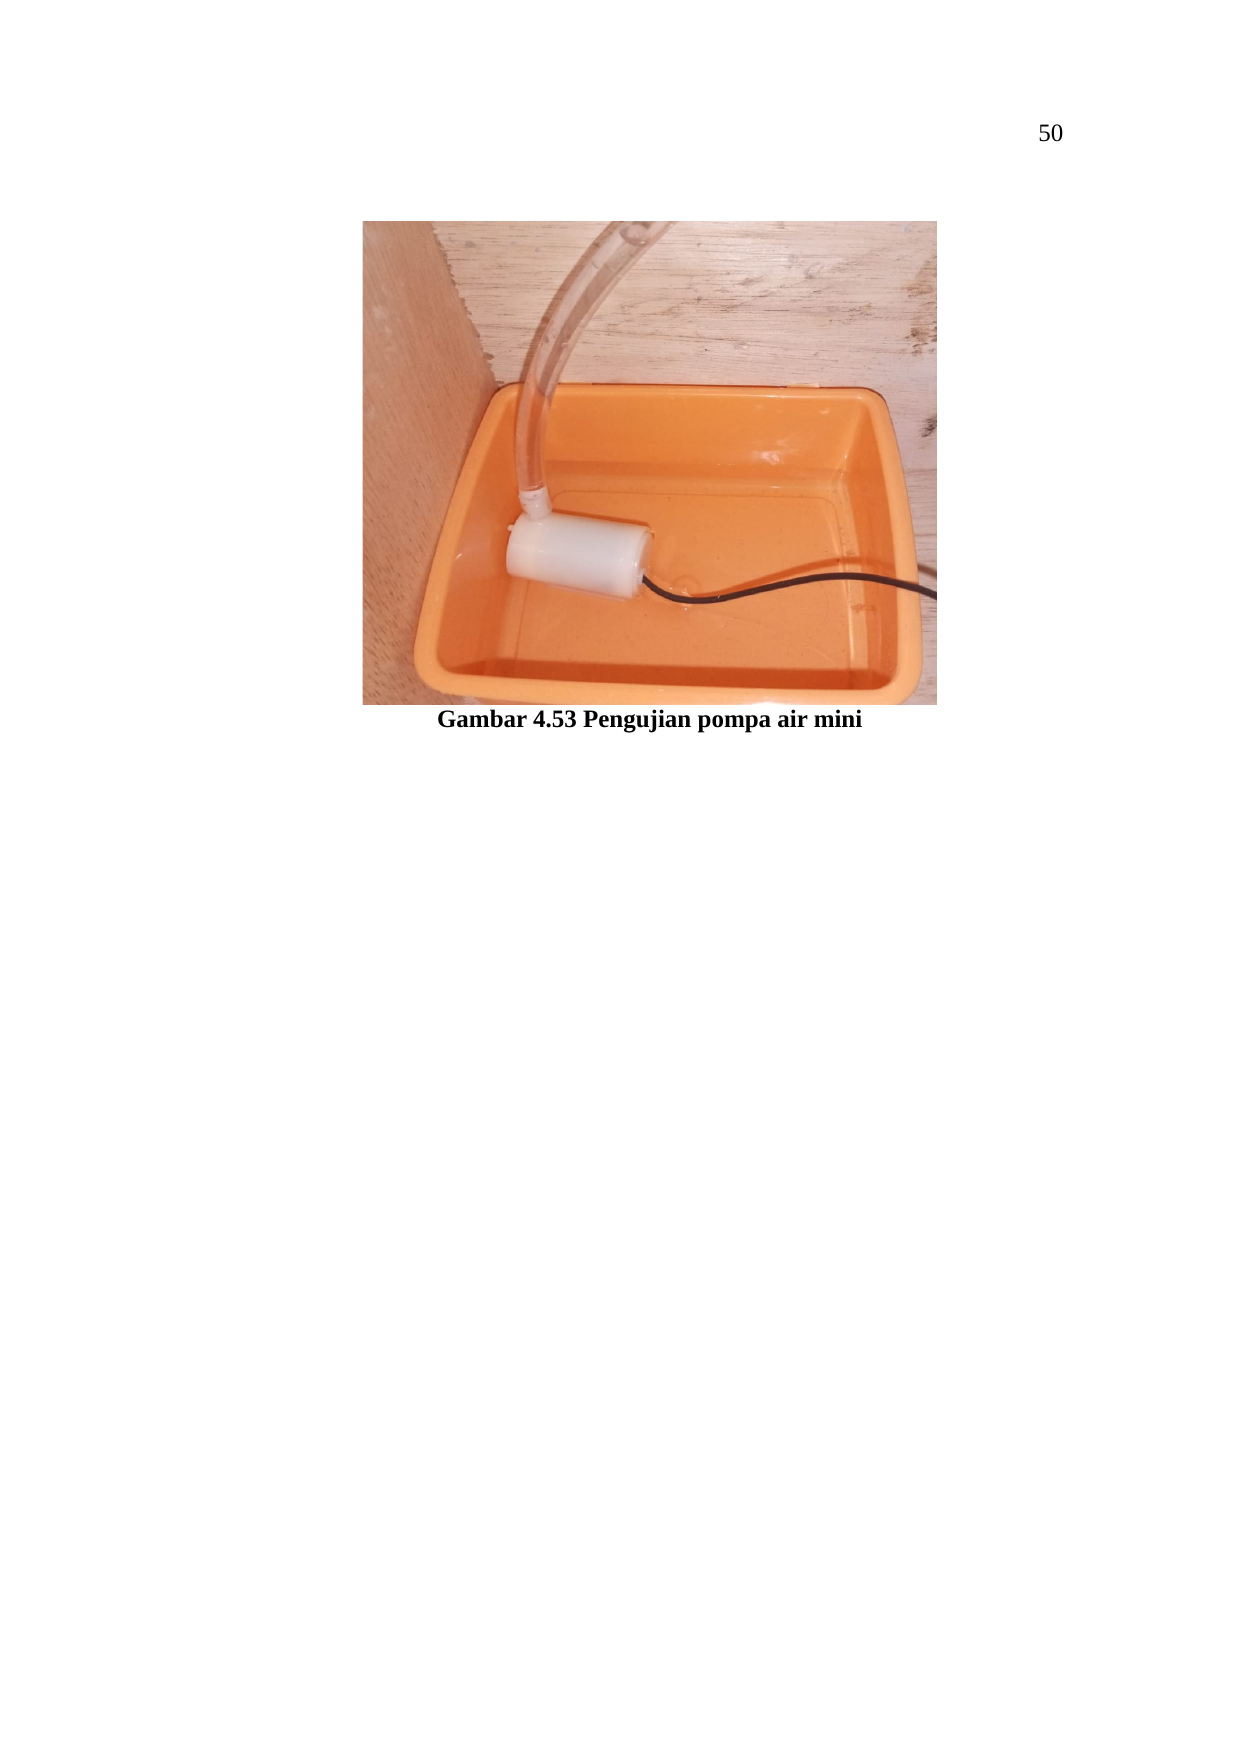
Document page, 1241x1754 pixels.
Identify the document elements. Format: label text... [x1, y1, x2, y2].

picture [362, 221, 937, 705]
